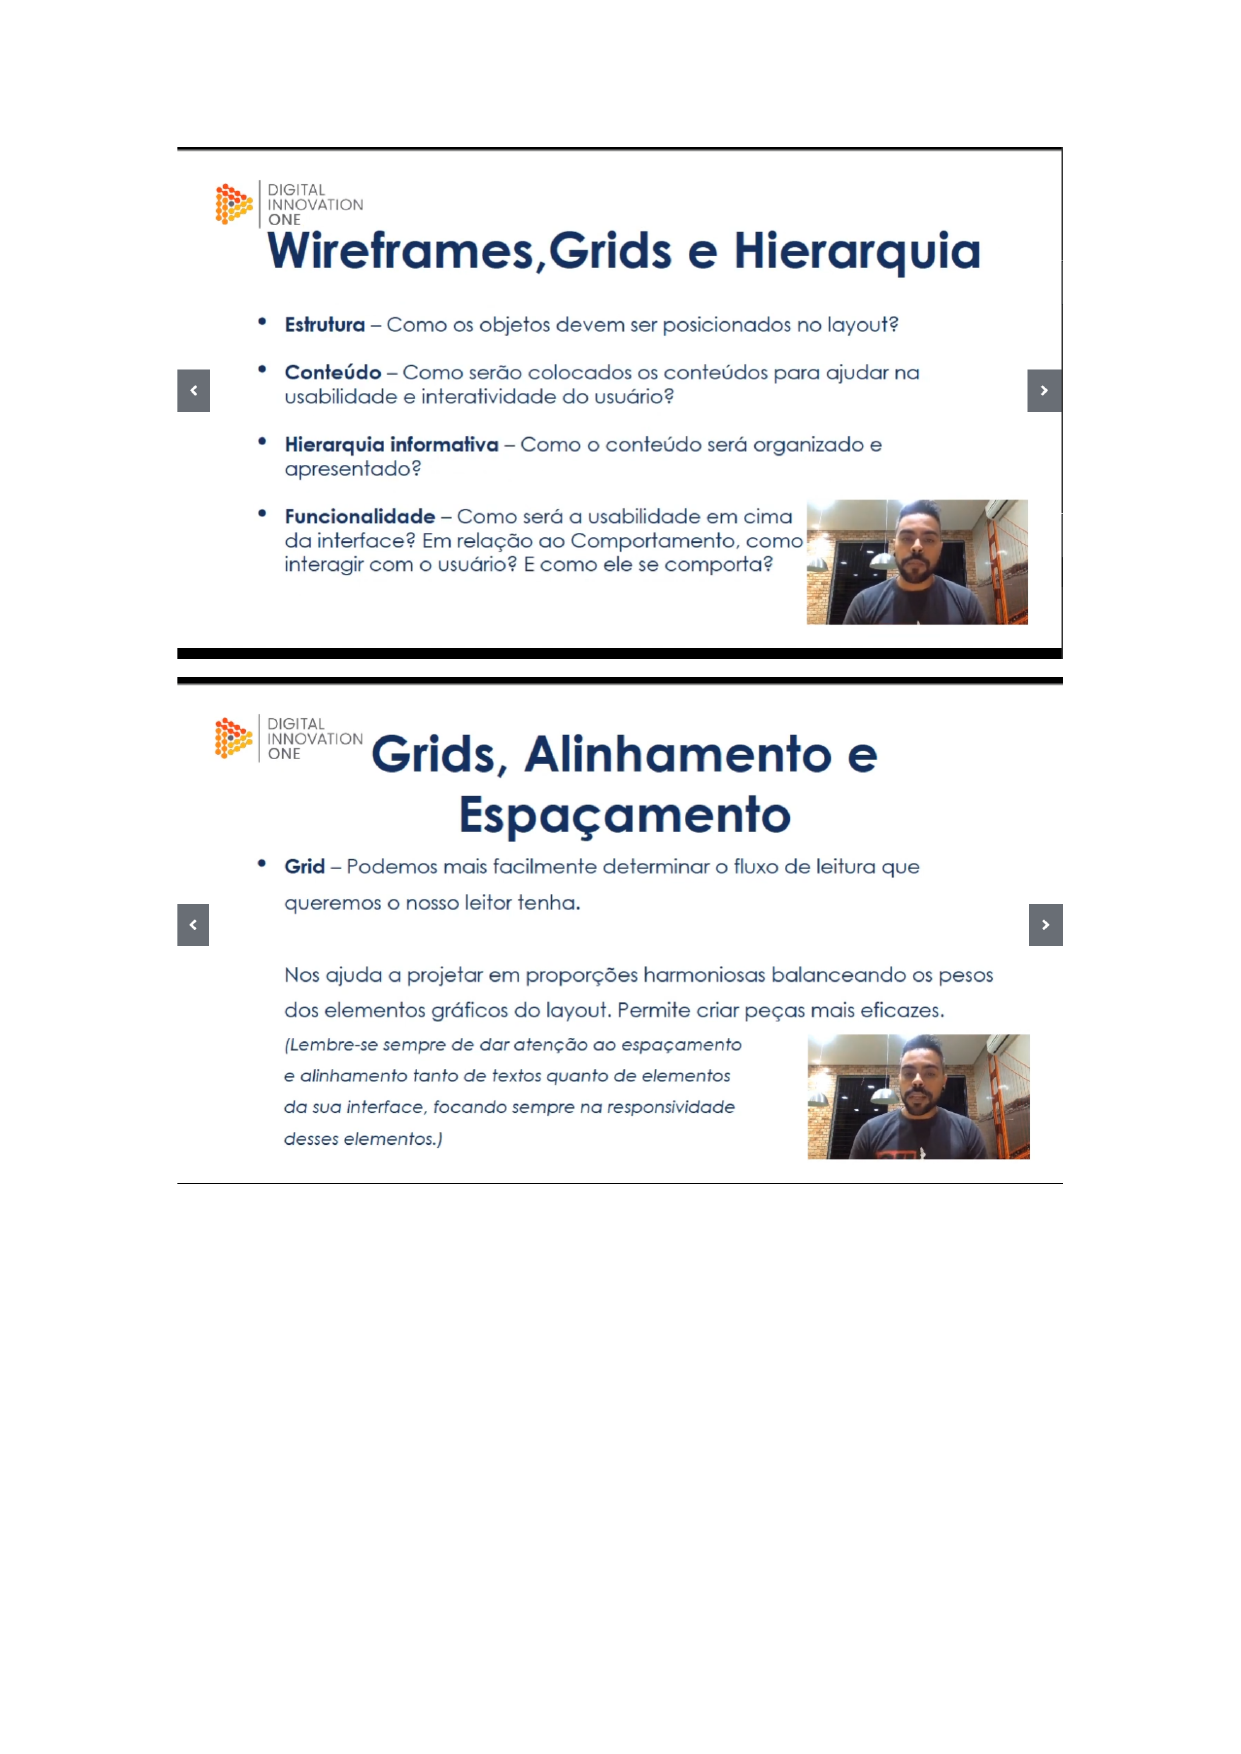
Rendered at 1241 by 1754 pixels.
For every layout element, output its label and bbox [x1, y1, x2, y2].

picture [177, 677, 1063, 1184]
picture [177, 147, 1063, 659]
